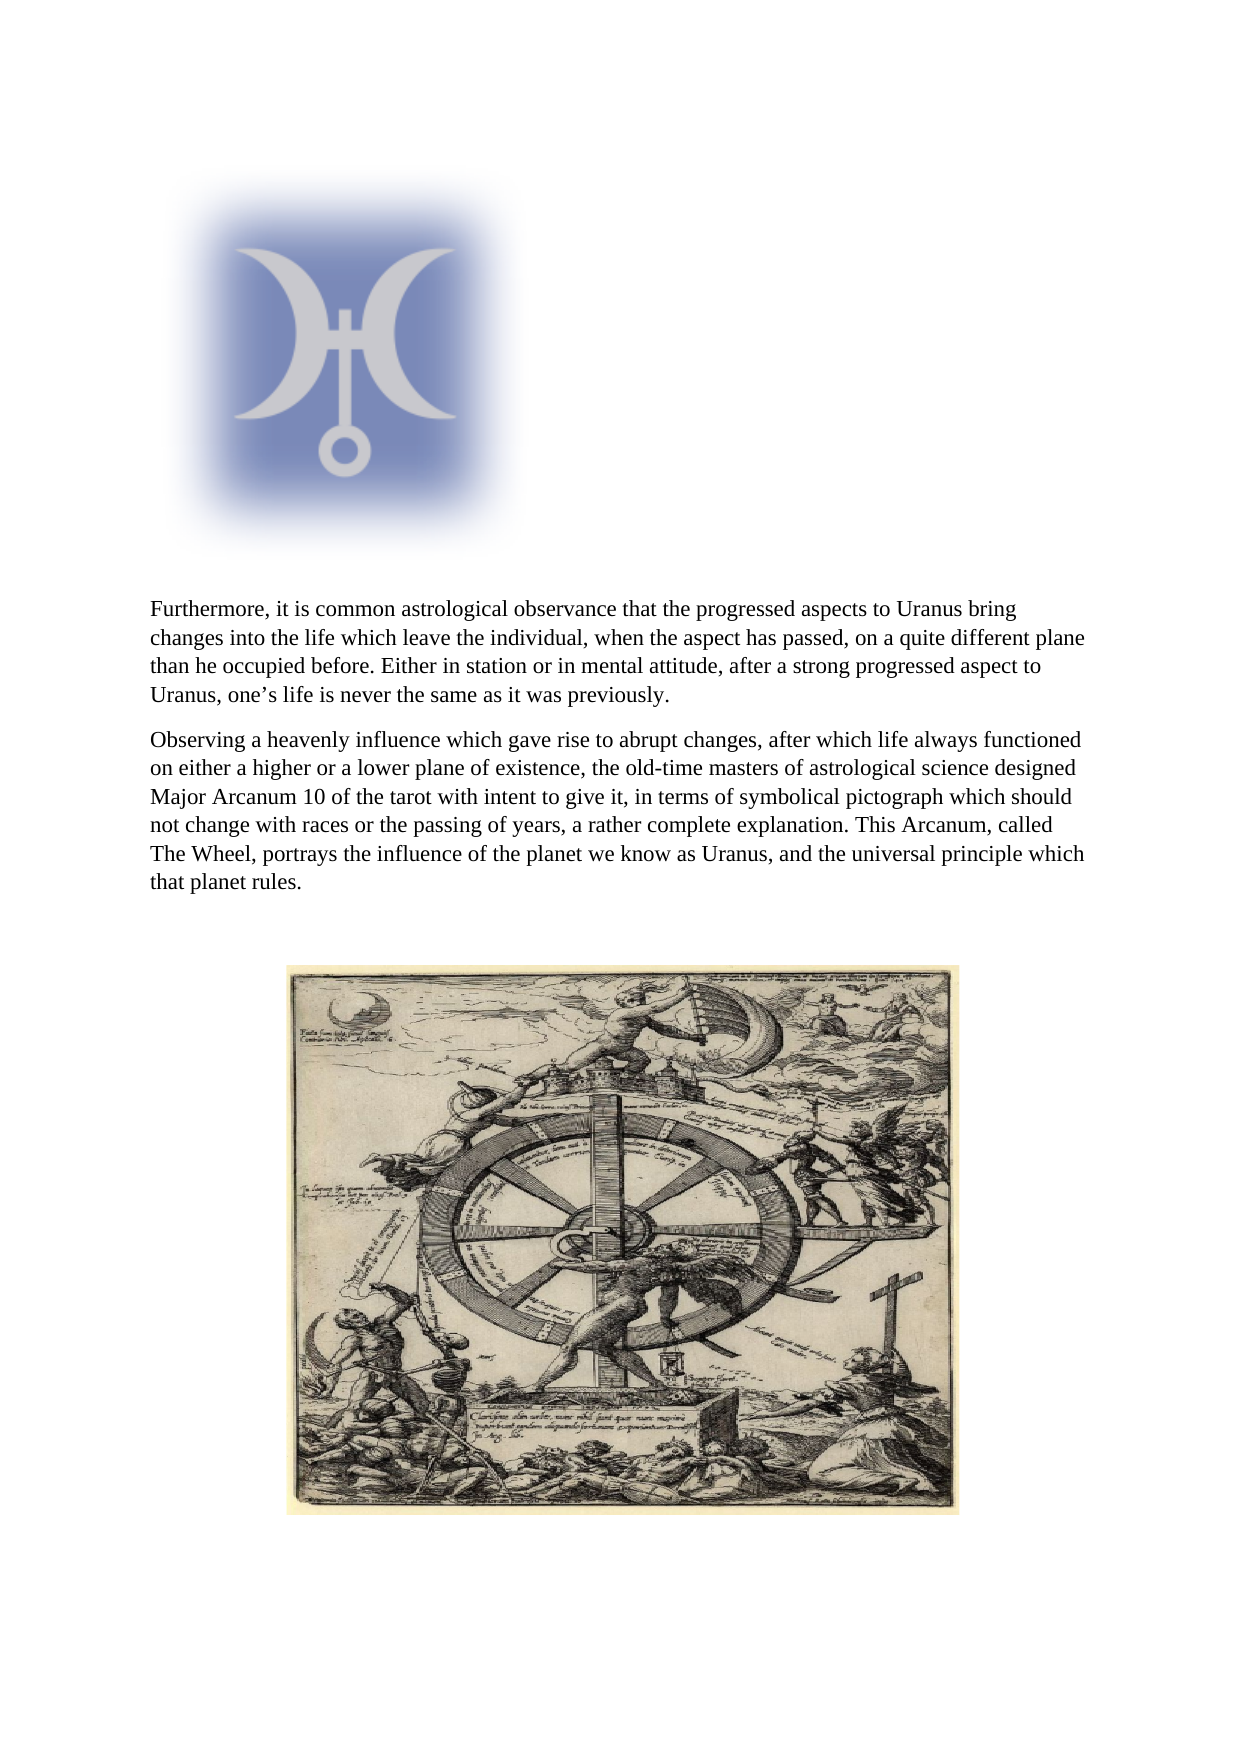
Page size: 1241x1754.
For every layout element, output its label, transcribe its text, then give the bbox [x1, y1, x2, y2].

picture [284, 965, 958, 1513]
text Furthermore, it is common astrological observance that the progressed aspects to Uranus bring changes into the life which leave the individual, when the aspect has passed, on a quite different plane than he occupied before. Either in station or in mental attitude, after a strong progressed aspect to Uranus, one’s life is never the same as it was previously. [150, 595, 1090, 707]
text Observing a heavenly influence which gave rise to abrupt changes, after which life always functioned on either a higher or a lower plane of existence, the old-time masters of astrological science designed Major Arcanum 10 of the tarot with intent to give it, in terms of symbolical pictograph which should not change with races or the passing of years, a rather complete explanation. This Arcanum, called The Wheel, portrays the influence of the planet we know as Uranus, and the universal principle which that planet rules. [150, 726, 1090, 894]
picture [150, 150, 541, 577]
